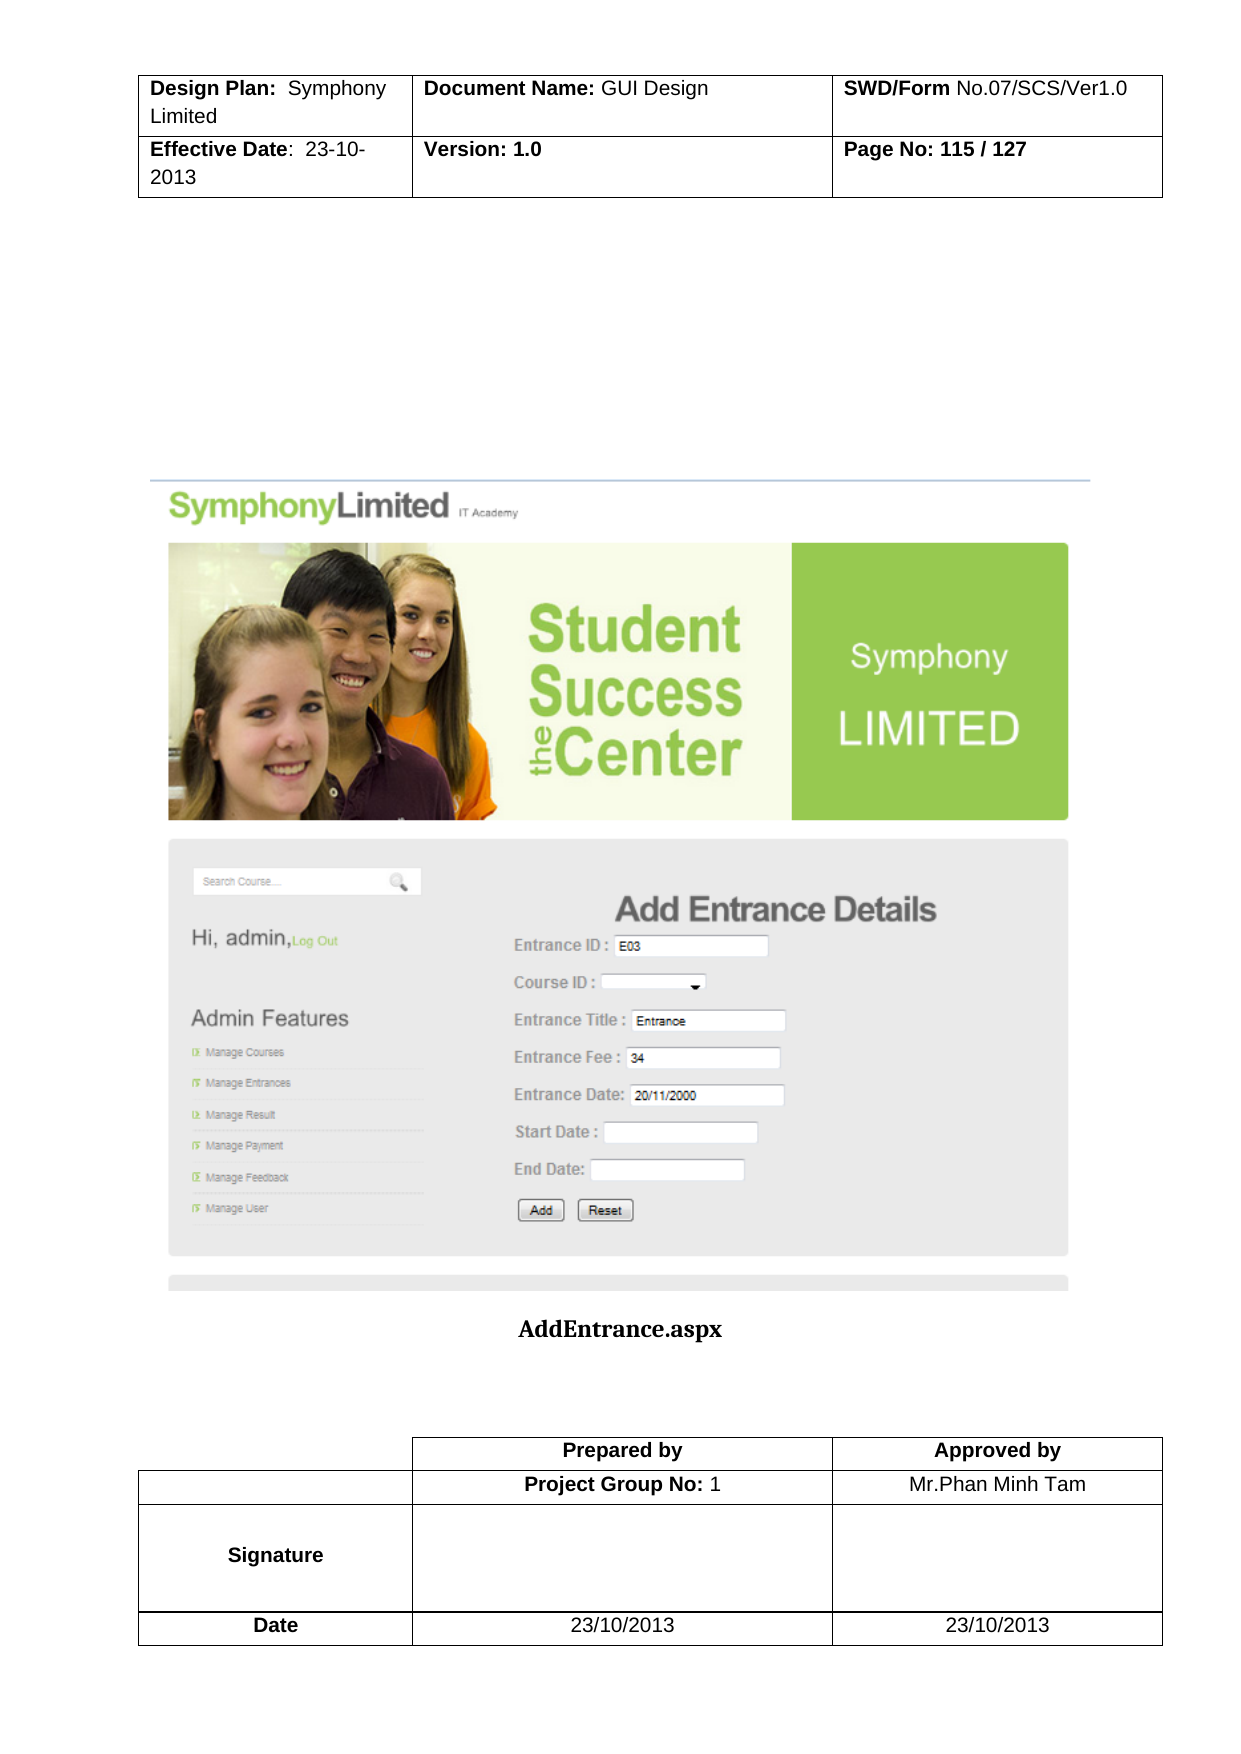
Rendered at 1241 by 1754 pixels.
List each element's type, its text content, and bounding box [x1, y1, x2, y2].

picture [150, 479, 1091, 1291]
text AddEntrance.aspx [150, 1315, 1090, 1344]
